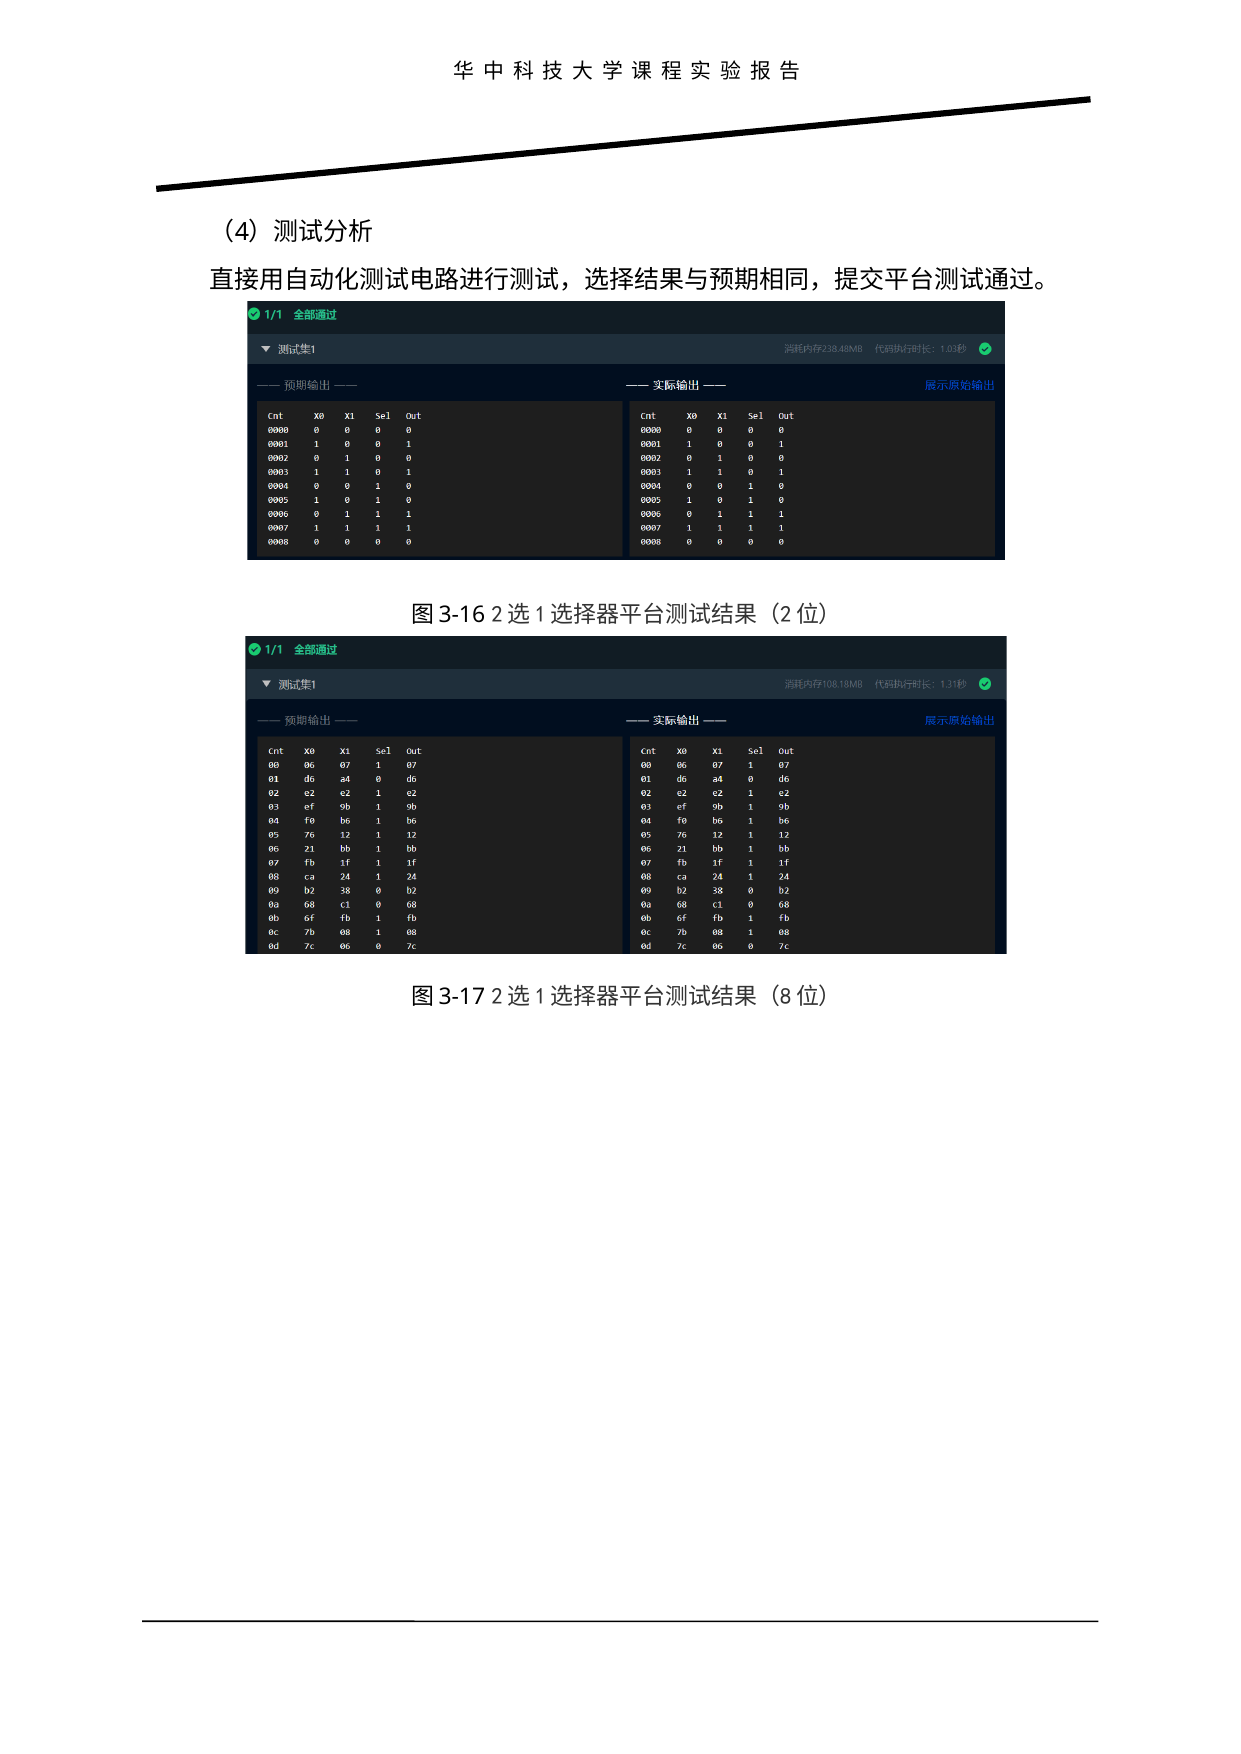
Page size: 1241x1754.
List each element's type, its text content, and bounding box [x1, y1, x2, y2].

text 图3-16 2选1选择器平台测试结果（2位） [159, 588, 1093, 636]
text （4）测试分析 [159, 206, 1093, 254]
picture [247, 301, 1005, 560]
text 图3-17 2选1选择器平台测试结果（8位） [159, 971, 1093, 1019]
picture [245, 636, 1007, 954]
text 直接用自动化测试电路进行测试，选择结果与预期相同，提交平台测试通过。 [159, 254, 1093, 301]
